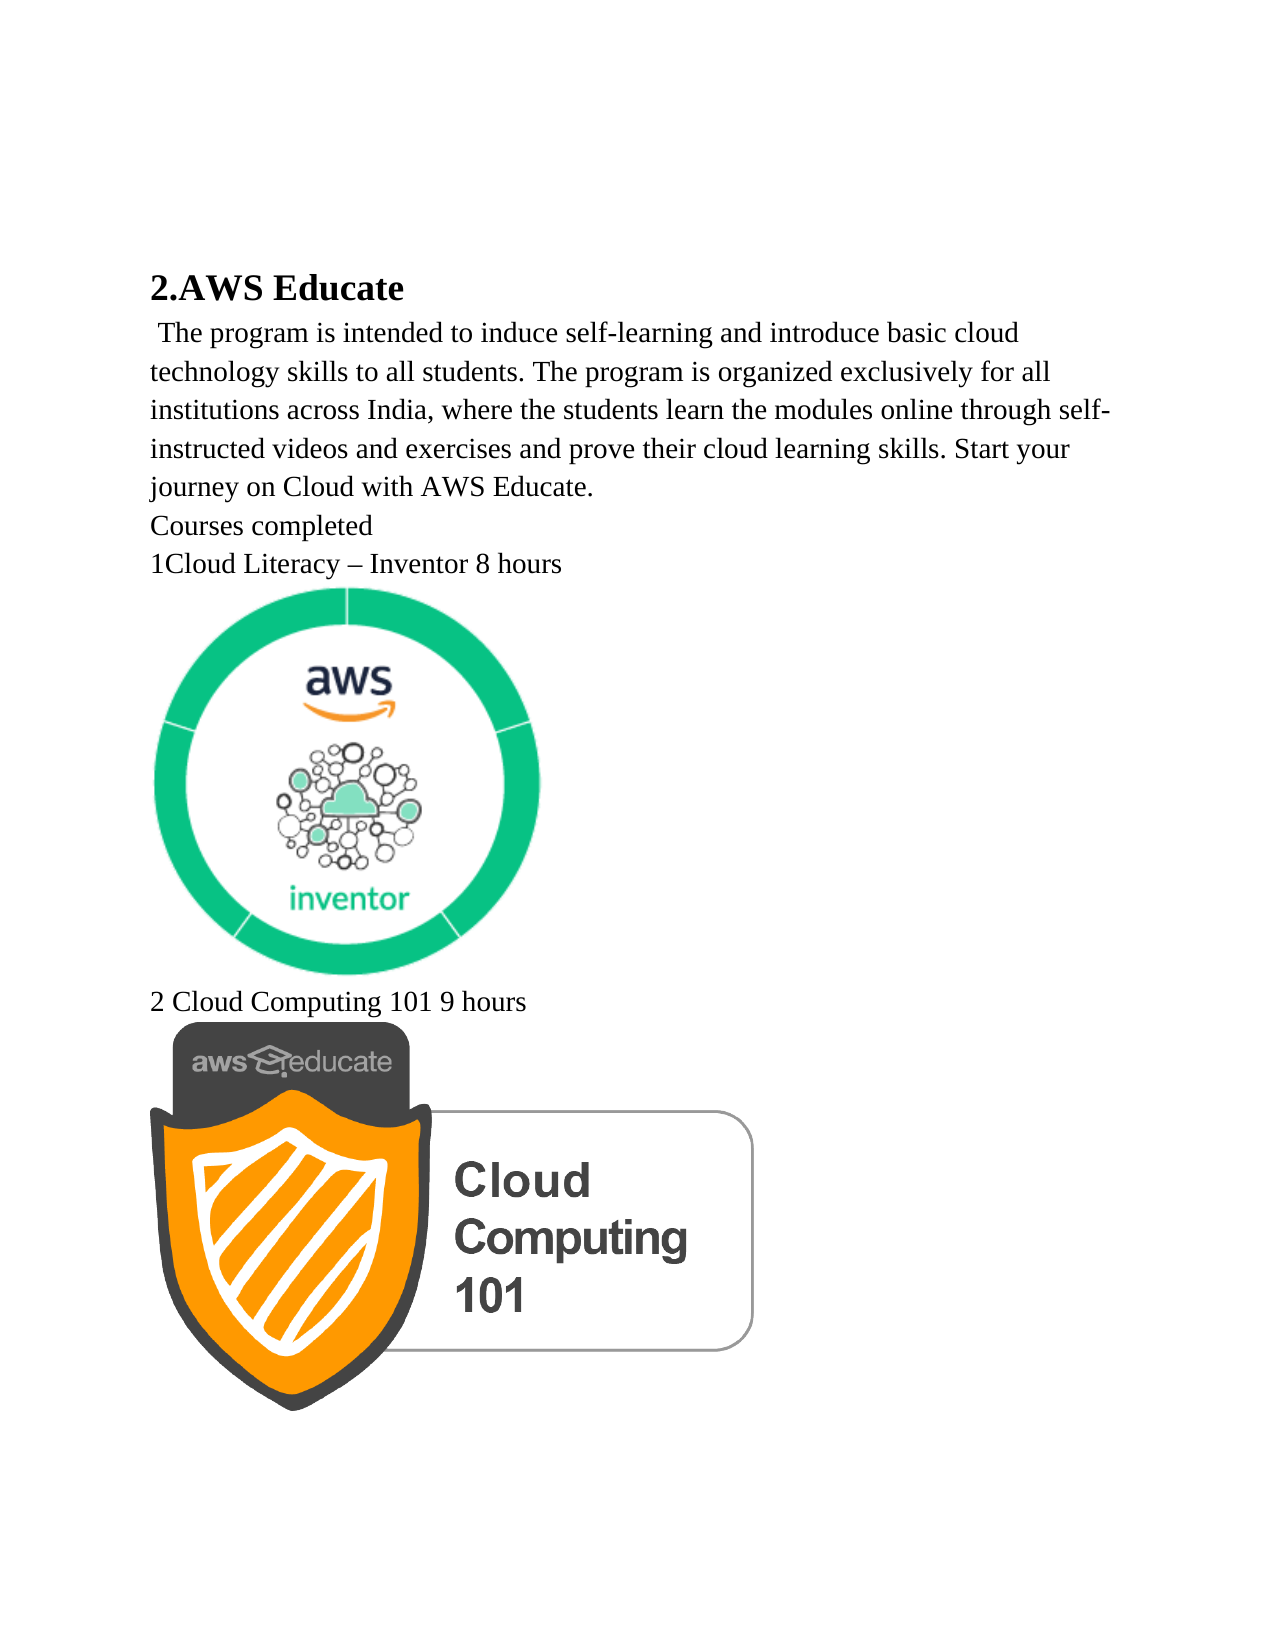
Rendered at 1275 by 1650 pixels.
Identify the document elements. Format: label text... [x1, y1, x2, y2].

picture [150, 1022, 754, 1411]
text 2.AWS Educate [150, 266, 1125, 309]
text 2 Cloud Computing 101 9 hours [150, 984, 1125, 1018]
text The program is intended to induce self-learning and introduce basic cloud technology skills to all students. The program is organized exclusively for all institutions across India, where the students learn the modules online through self-instructed videos and exercises and prove their cloud learning skills. Start your journey on Cloud with AWS Educate. [150, 315, 1125, 503]
picture [150, 585, 547, 981]
text 1Cloud Literacy – Inventor 8 hours [150, 546, 1125, 580]
text Courses completed [150, 508, 1125, 541]
